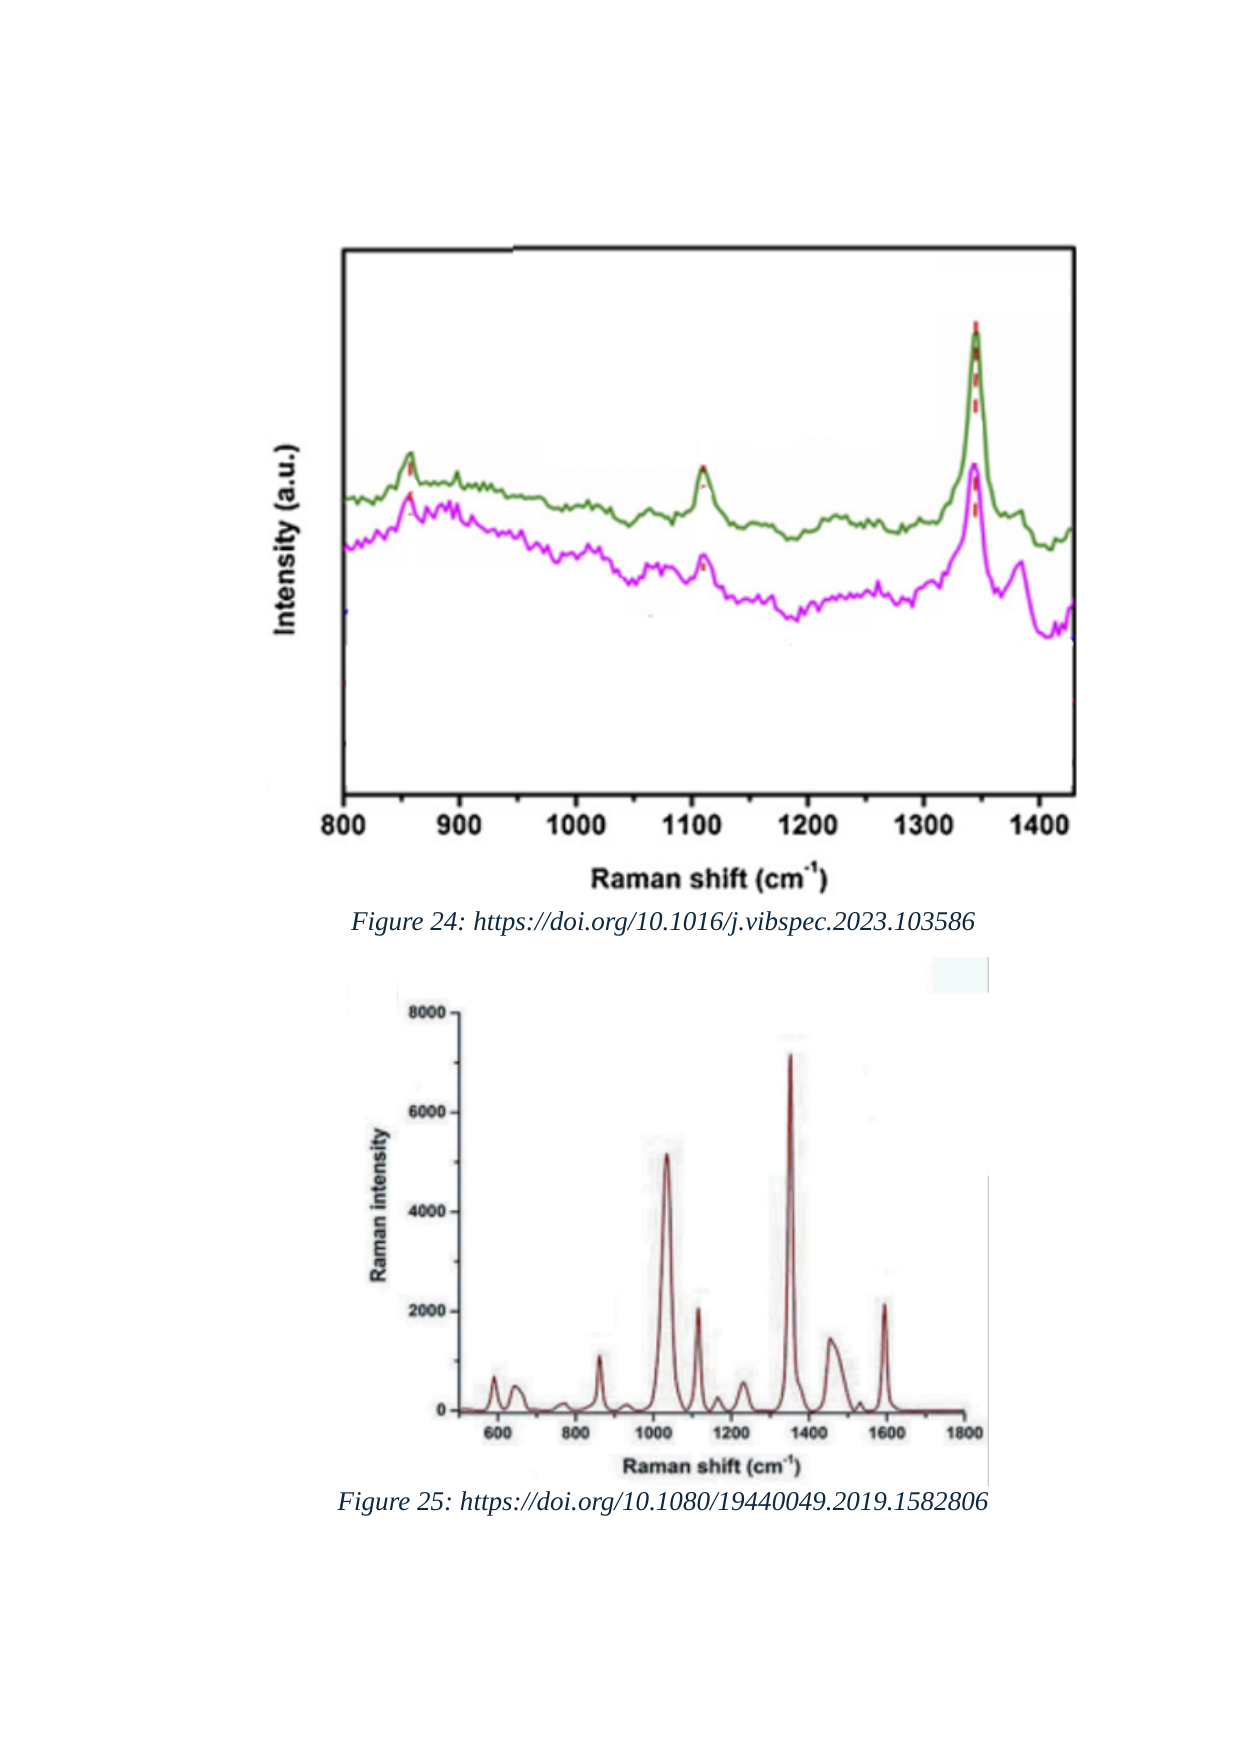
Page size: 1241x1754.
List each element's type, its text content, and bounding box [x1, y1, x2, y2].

text Figure 25: https://doi.org/10.1080/19440049.2019.1582806 [207, 1486, 1122, 1517]
text Figure 24: https://doi.org/10.1016/j.vibspec.2023.103586 [207, 905, 1122, 936]
picture [339, 957, 990, 1486]
picture [237, 206, 1091, 906]
